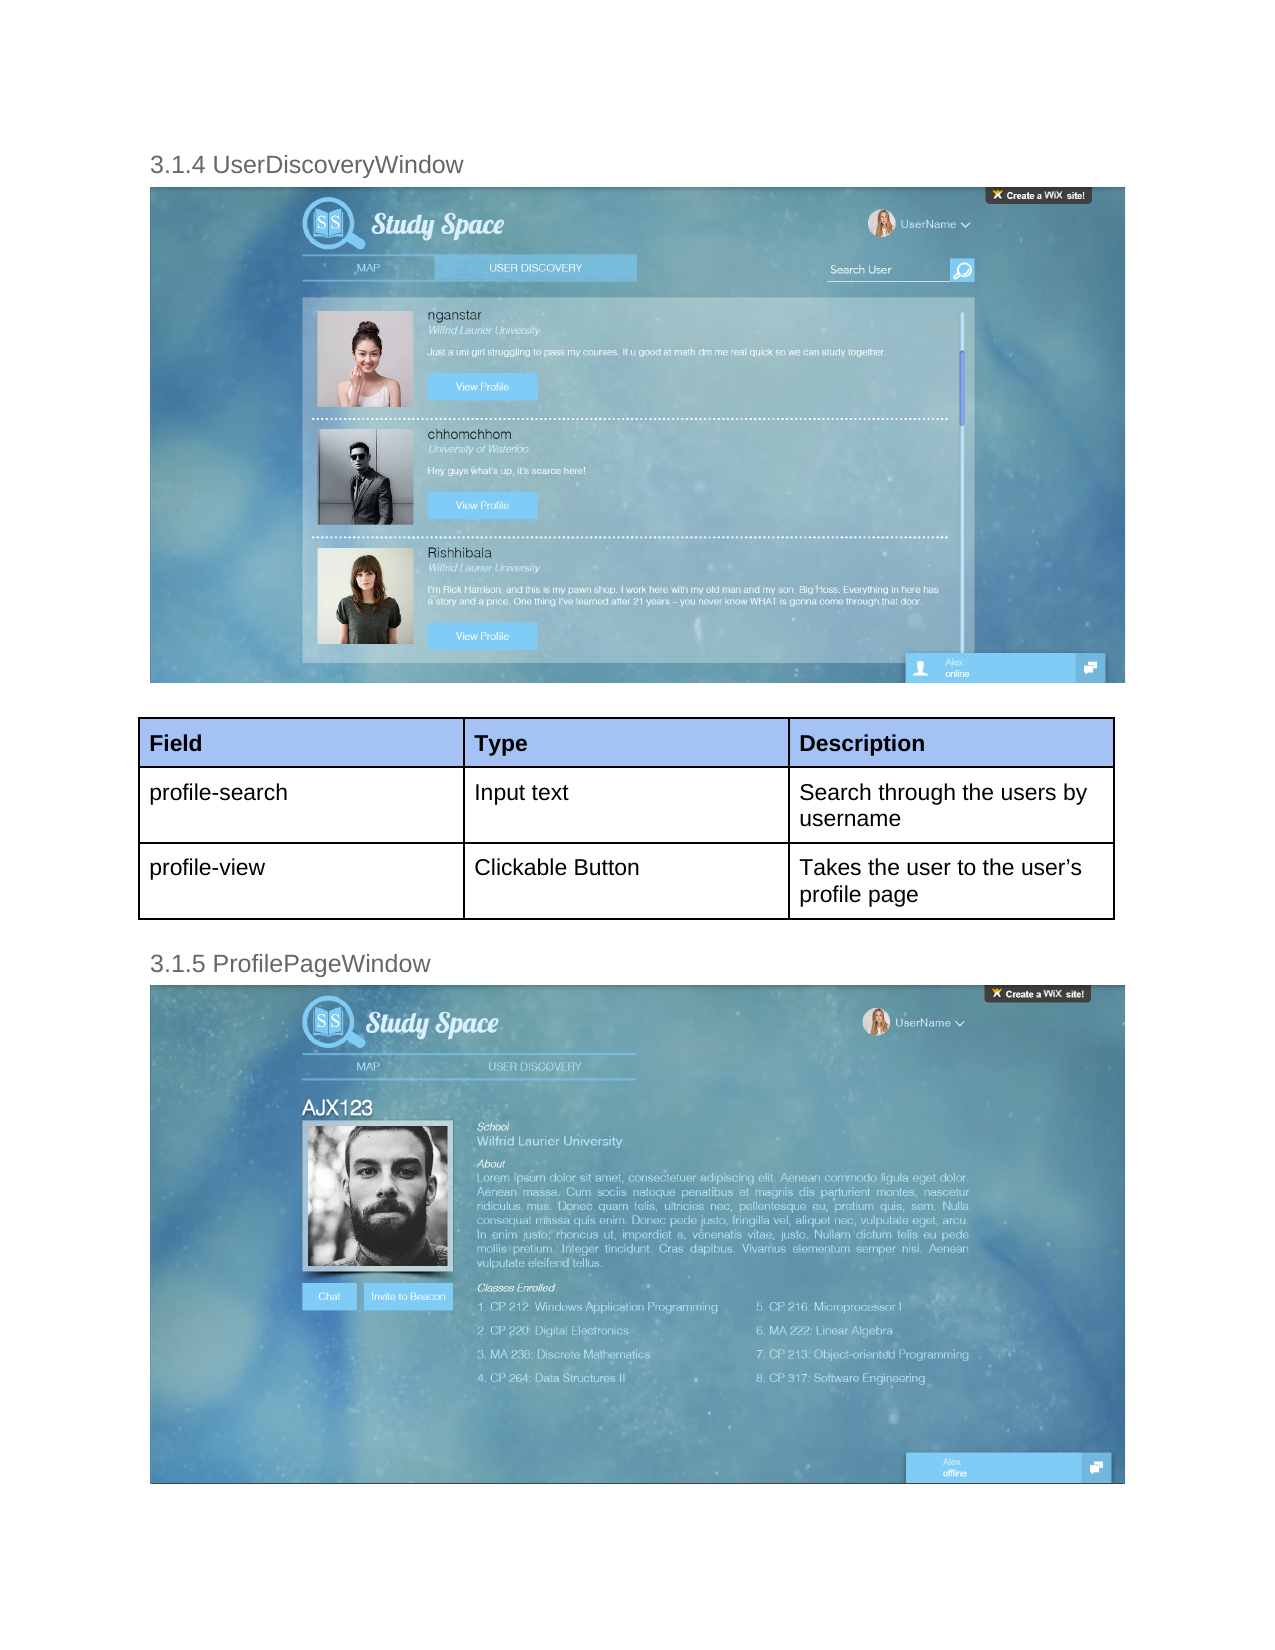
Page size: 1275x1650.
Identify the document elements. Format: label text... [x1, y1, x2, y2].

subtitle 3.1.4 UserDiscoveryWindow [150, 150, 1125, 179]
table_cell Clickable Button [465, 844, 788, 917]
table_cell profile-search [140, 768, 463, 842]
table_cell Takes the user to the user’s profile page [790, 844, 1113, 917]
table_cell Search through the users by username [790, 768, 1113, 842]
table_cell Input text [465, 768, 788, 842]
subtitle 3.1.5 ProfilePageWindow [150, 949, 1125, 977]
table_header Description [790, 719, 1113, 766]
table_header Type [465, 719, 788, 766]
table_cell profile-view [140, 844, 463, 917]
table_header Field [140, 719, 463, 766]
picture [150, 985, 1125, 1484]
picture [150, 187, 1125, 683]
